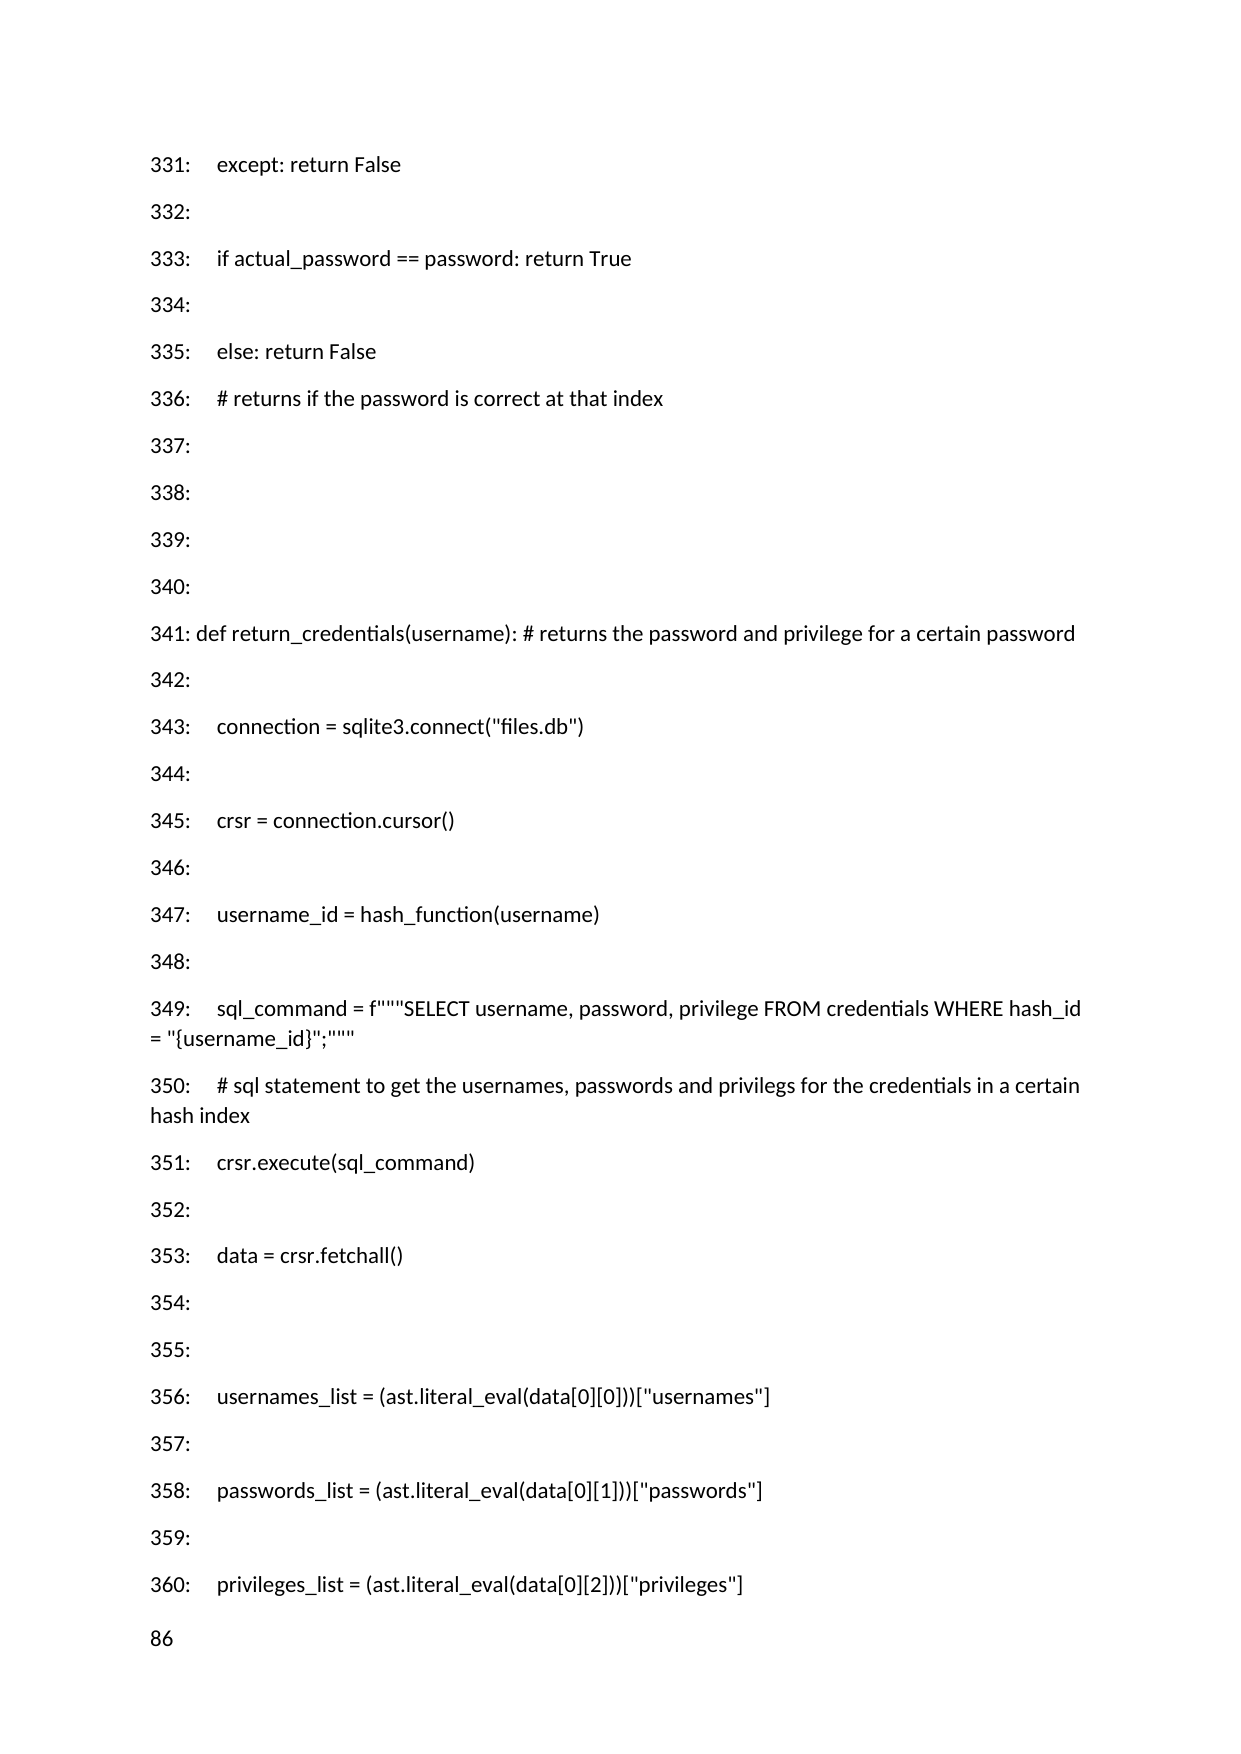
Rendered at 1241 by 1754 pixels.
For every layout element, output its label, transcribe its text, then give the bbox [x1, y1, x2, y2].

text 357: [150, 1429, 1090, 1457]
text 333: if actual_password == password: return True [150, 244, 1090, 272]
text 332: [150, 197, 1090, 225]
text 358: passwords_list = (ast.literal_eval(data[0][1]))["passwords"] [150, 1476, 1090, 1504]
text 342: [150, 666, 1090, 694]
text 356: usernames_list = (ast.literal_eval(data[0][0]))["usernames"] [150, 1382, 1090, 1410]
text 337: [150, 431, 1090, 459]
text 344: [150, 759, 1090, 787]
text 340: [150, 572, 1090, 600]
text 349: sql_command = f"""SELECT username, password, privilege FROM credentials WHERE hash_id = "{username_id}";""" [150, 994, 1090, 1052]
text 331: except: return False [150, 150, 1090, 178]
text 343: connection = sqlite3.connect("files.db") [150, 712, 1090, 741]
text 350: # sql statement to get the usernames, passwords and privilegs for the credentials in a certain hash index [150, 1071, 1090, 1129]
text 334: [150, 291, 1090, 319]
text 354: [150, 1288, 1090, 1317]
text 336: # returns if the password is correct at that index [150, 384, 1090, 412]
text 347: username_id = hash_function(username) [150, 900, 1090, 928]
text 351: crsr.execute(sql_command) [150, 1148, 1090, 1176]
text 348: [150, 947, 1090, 975]
text 345: crsr = connection.cursor() [150, 806, 1090, 834]
text 346: [150, 853, 1090, 881]
text 339: [150, 525, 1090, 553]
text 360: privileges_list = (ast.literal_eval(data[0][2]))["privileges"] [150, 1570, 1090, 1598]
text 338: [150, 478, 1090, 506]
text 341: def return_credentials(username): # returns the password and privilege for a certain password [150, 619, 1090, 647]
text 335: else: return False [150, 337, 1090, 366]
text 353: data = crsr.fetchall() [150, 1242, 1090, 1270]
text 355: [150, 1335, 1090, 1363]
text 359: [150, 1523, 1090, 1551]
text 352: [150, 1195, 1090, 1223]
